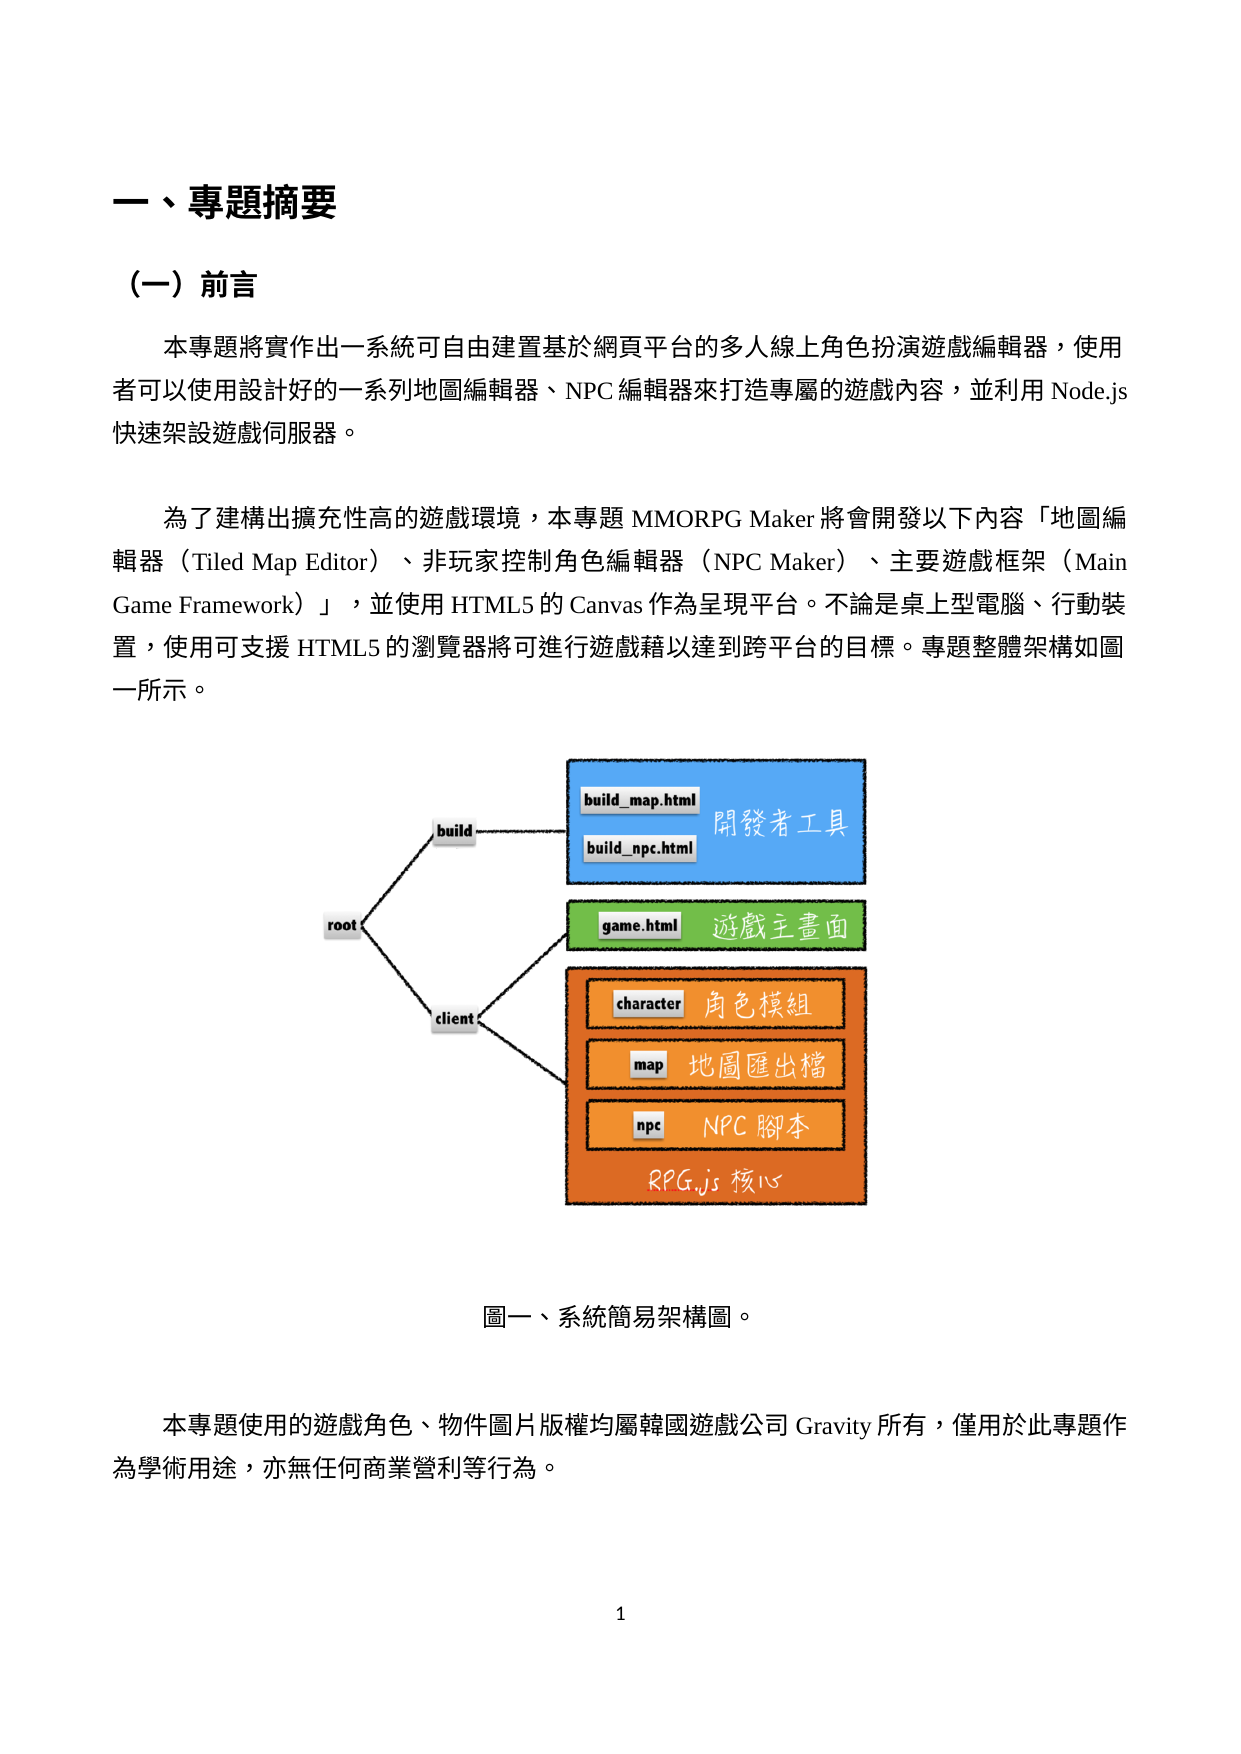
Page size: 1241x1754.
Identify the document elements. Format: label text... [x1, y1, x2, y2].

text 本專題使用的遊戲角色、物件圖片版權均屬韓國遊戲公司Gravity所有，僅用於此專題作為學術用途，亦無任何商業營利等行為。 [112, 1405, 1128, 1486]
text 本專題將實作出一系統可自由建置基於網頁平台的多人線上角色扮演遊戲編輯器，使用者可以使用設計好的一系列地圖編輯器、NPC編輯器來打造專屬的遊戲內容，並利用Node.js快速架設遊戲伺服器。 [112, 327, 1128, 451]
text 一、專題摘要 [112, 162, 1128, 237]
text 圖一、系統簡易架構圖。 [112, 1296, 1128, 1334]
picture [293, 742, 947, 1241]
text （一）前言 [112, 246, 1128, 321]
text 為了建構出擴充性高的遊戲環境，本專題MMORPG Maker將會開發以下內容「地圖編輯器（Tiled Map Editor）、非玩家控制角色編輯器（NPC Maker）、主要遊戲框架（Main Game Framework）」，並使用HTML5的Canvas作為呈現平台。不論是桌上型電腦、行動裝置，使用可支援HTML5的瀏覽器將可進行遊戲藉以達到跨平台的目標。專題整體架構如圖一所示。 [112, 498, 1128, 708]
